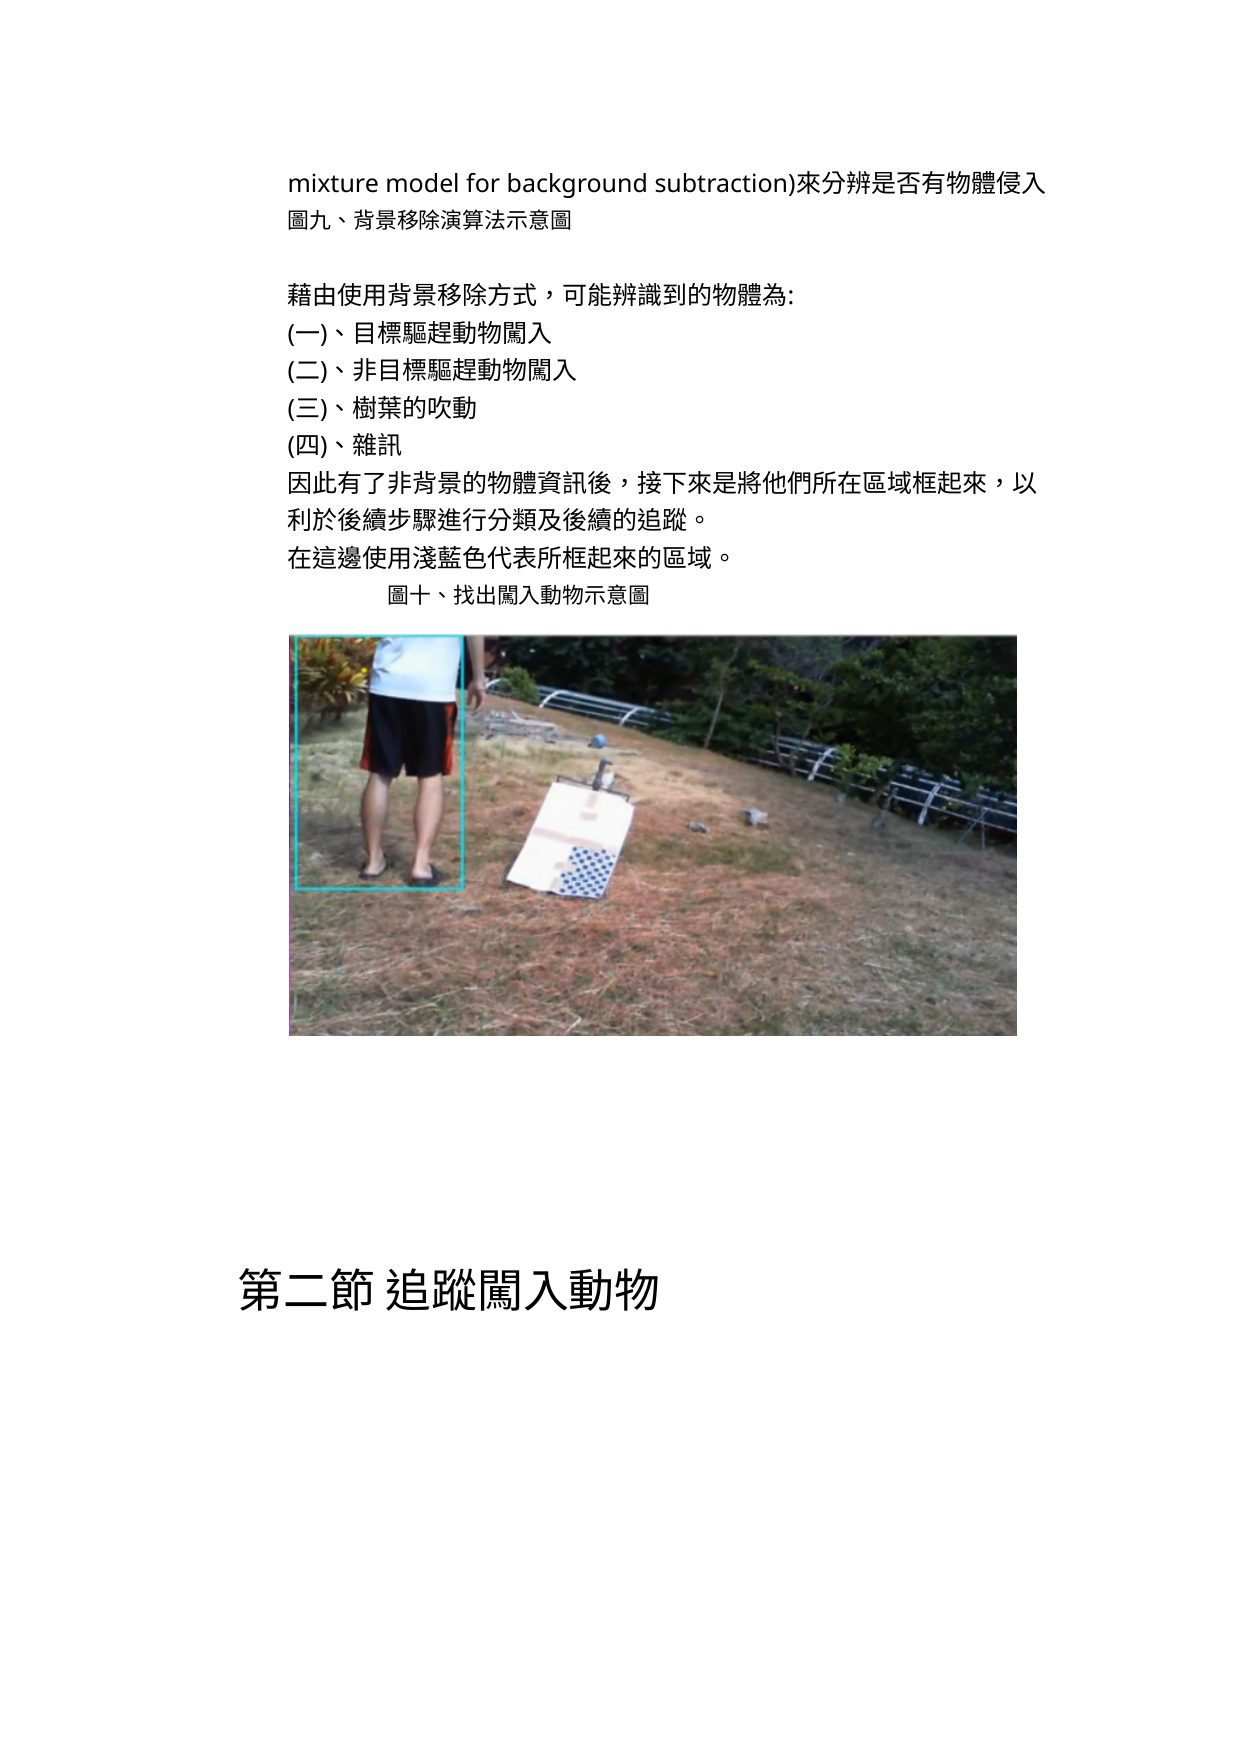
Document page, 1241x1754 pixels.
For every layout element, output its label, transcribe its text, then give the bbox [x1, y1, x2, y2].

text 在找出闖入動物的部分，由於上述的關係，目前的方法是利用高斯分布函數下所形成的背景移除方法(Improved adaptive Gaussian mixture model for background subtraction)來分辨是否有物體侵入 [287, 162, 1053, 200]
text 因此有了非背景的物體資訊後，接下來是將他們所在區域框起來，以利於後續步驟進行分類及後續的追蹤。 [287, 462, 1053, 537]
picture [289, 634, 1017, 1036]
text (三)、樹葉的吹動 [287, 387, 1053, 425]
text (四)、雜訊 [287, 425, 1053, 462]
text 藉由使用背景移除方式，可能辨識到的物體為: [287, 275, 1053, 312]
text 在這邊使用淺藍色代表所框起來的區域。 [287, 537, 1053, 575]
text 第二節 追蹤闖入動物 [187, 1250, 1053, 1325]
text (一)、目標驅趕動物闖入 [237, 312, 1053, 350]
text 圖九、背景移除演算法示意圖 [287, 200, 1053, 237]
text 圖十、找出闖入動物示意圖 [337, 575, 1053, 612]
text (二)、非目標驅趕動物闖入 [287, 350, 1053, 387]
